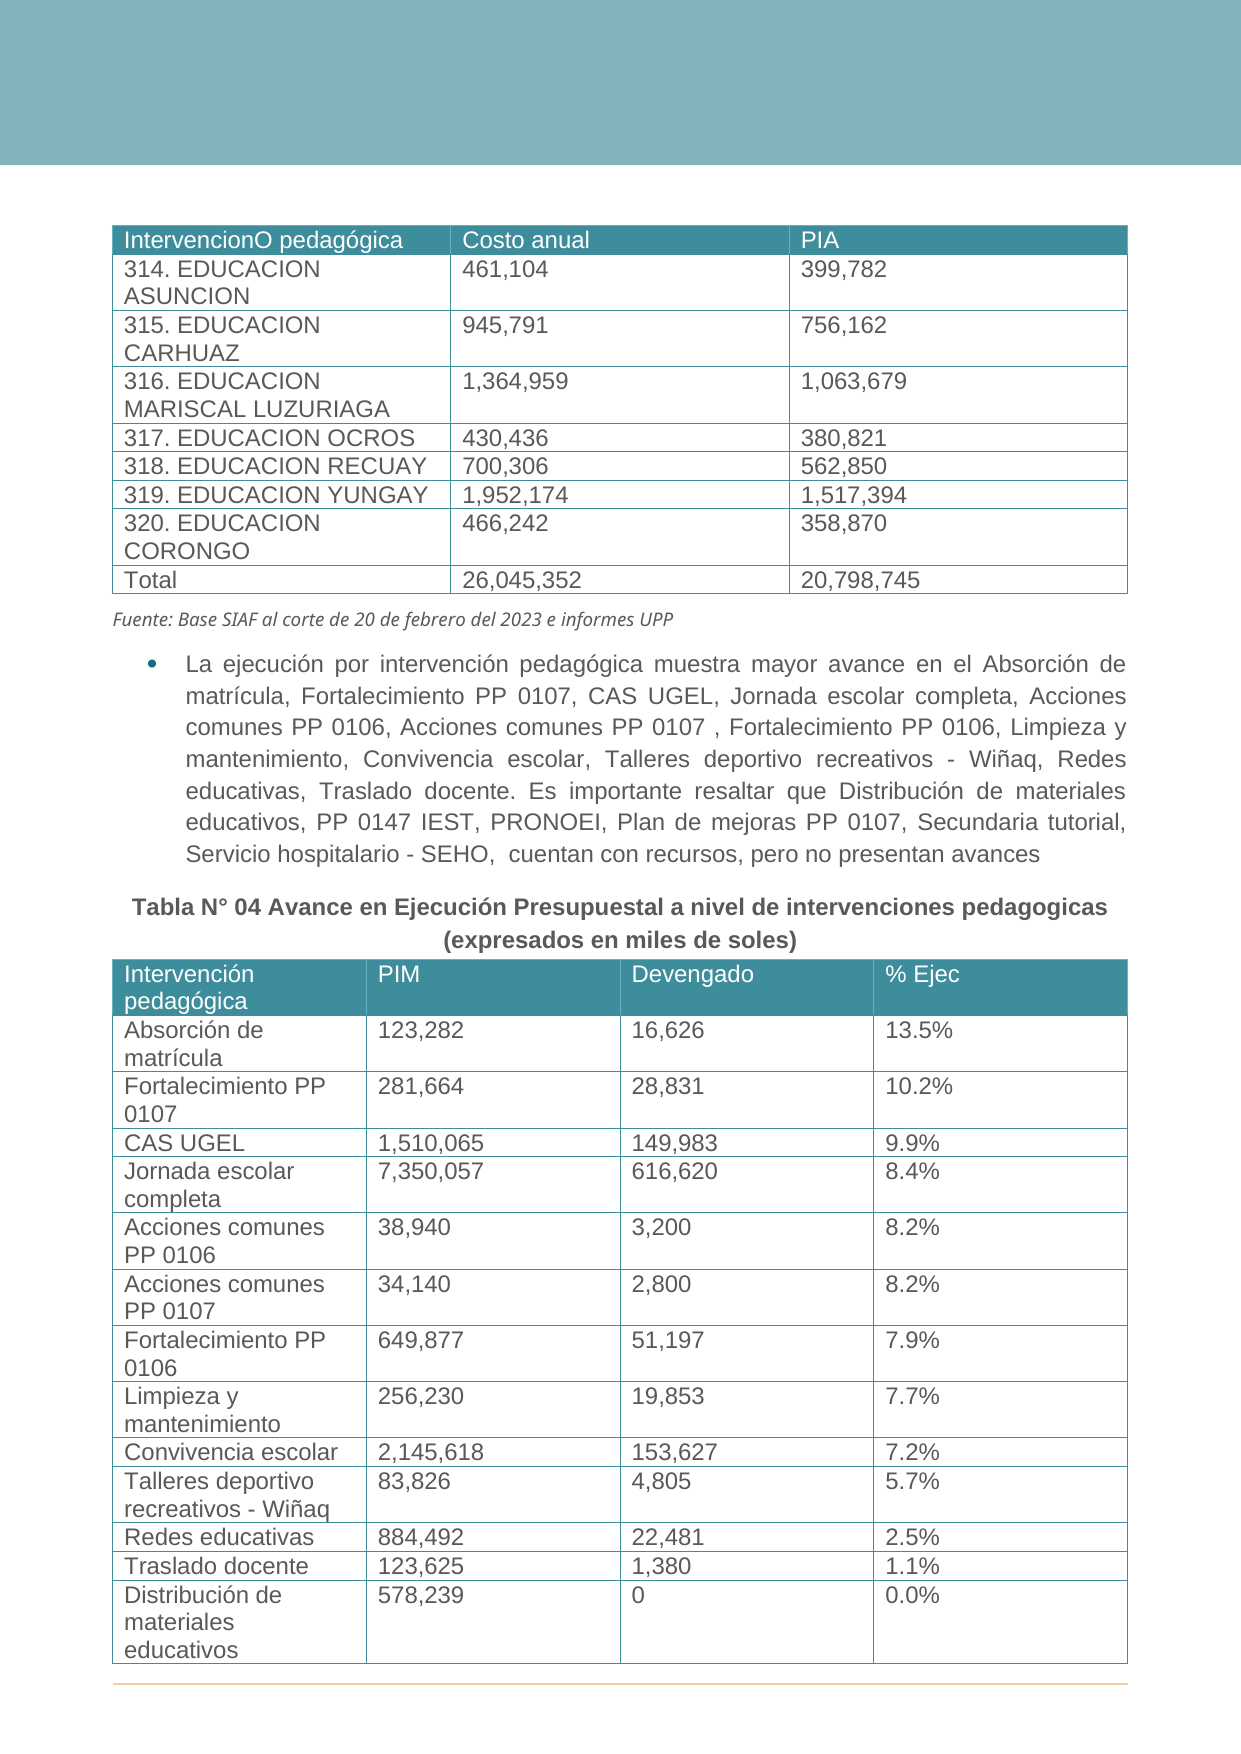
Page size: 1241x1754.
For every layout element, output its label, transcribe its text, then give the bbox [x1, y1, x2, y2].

table_cell 16,626 [621, 1016, 873, 1071]
table_cell Jornada escolar completa [113, 1157, 366, 1212]
table_cell 578,239 [367, 1581, 620, 1663]
table_cell 2,800 [621, 1270, 873, 1325]
table_cell 0.0% [874, 1581, 1127, 1663]
table_cell 51,197 [621, 1326, 873, 1381]
table_cell 7.9% [874, 1326, 1127, 1381]
table_cell CAS UGEL [113, 1129, 366, 1156]
table_cell 5.7% [874, 1467, 1127, 1522]
table_cell 399,782 [790, 255, 1127, 310]
table_cell 281,664 [367, 1072, 620, 1127]
table_cell 315. EDUCACION CARHUAZ [113, 311, 450, 366]
table_cell 884,492 [367, 1523, 620, 1551]
table_header Costo anual [451, 226, 789, 254]
table_cell 19,853 [621, 1382, 873, 1437]
table_cell 320. EDUCACION CORONGO [113, 509, 450, 564]
table_cell 8.4% [874, 1157, 1127, 1212]
table_cell 700,306 [451, 452, 789, 480]
table_cell 319. EDUCACION YUNGAY [113, 481, 450, 508]
table_header Devengado [621, 960, 873, 1015]
table_cell 2.5% [874, 1523, 1127, 1551]
table_cell 1,517,394 [790, 481, 1127, 508]
table_cell 83,826 [367, 1467, 620, 1522]
table_cell 20,798,745 [790, 566, 1127, 593]
table_cell 945,791 [451, 311, 789, 366]
table_cell 10.2% [874, 1072, 1127, 1127]
table_cell Absorción de matrícula [113, 1016, 366, 1071]
table_cell 1,063,679 [790, 367, 1127, 422]
table_cell 756,162 [790, 311, 1127, 366]
table_cell 38,940 [367, 1213, 620, 1268]
table_cell Talleres deportivo recreativos - Wiñaq [113, 1467, 366, 1522]
table_cell 8.2% [874, 1270, 1127, 1325]
table_header PIA [790, 226, 1127, 254]
table_cell 314. EDUCACION ASUNCION [113, 255, 450, 310]
table_header IntervencionO pedagógica [113, 226, 450, 254]
table_cell Acciones comunes PP 0106 [113, 1213, 366, 1268]
table_cell Fortalecimiento PP 0107 [113, 1072, 366, 1127]
table_cell Distribución de materiales educativos [113, 1581, 366, 1663]
table_cell 1,952,174 [451, 481, 789, 508]
table_cell 13.5% [874, 1016, 1127, 1071]
table_cell 316. EDUCACION MARISCAL LUZURIAGA [113, 367, 450, 422]
table_cell 123,282 [367, 1016, 620, 1071]
table_cell 649,877 [367, 1326, 620, 1381]
table_cell Limpieza y mantenimiento [113, 1382, 366, 1437]
table_cell 8.2% [874, 1213, 1127, 1268]
table_cell 22,481 [621, 1523, 873, 1551]
list La ejecución por intervención pedagógica muestra mayor avance en el Absorción de matrícula, Fortalecimiento PP 0107, CAS UGEL, Jornada escolar completa, Acciones comunes PP 0106, Acciones comunes PP 0107 , Fortalecimiento PP 0106, Limpieza y mantenimiento, Convivencia escolar, Talleres deportivo recreativos - Wiñaq, Redes educativas, Traslado docente. Es importante resaltar que Distribución de materiales educativos, PP 0147 IEST, PRONOEI, Plan de mejoras PP 0107, Secundaria tutorial, Servicio hospitalario - SEHO, cuentan con recursos, pero no presentan avances [148, 650, 1128, 867]
table_cell 1.1% [874, 1552, 1127, 1579]
table_cell Redes educativas [113, 1523, 366, 1551]
table_cell 430,436 [451, 424, 789, 451]
table_cell 317. EDUCACION OCROS [113, 424, 450, 451]
table_cell 34,140 [367, 1270, 620, 1325]
table_cell 123,625 [367, 1552, 620, 1579]
table_cell 28,831 [621, 1072, 873, 1127]
table_cell 149,983 [621, 1129, 873, 1156]
table_cell 616,620 [621, 1157, 873, 1212]
table_cell 318. EDUCACION RECUAY [113, 452, 450, 480]
table_cell 4,805 [621, 1467, 873, 1522]
table_cell 7.2% [874, 1438, 1127, 1466]
table_cell 562,850 [790, 452, 1127, 480]
table_cell 380,821 [790, 424, 1127, 451]
table_cell 9.9% [874, 1129, 1127, 1156]
table_cell 7,350,057 [367, 1157, 620, 1212]
table_cell 256,230 [367, 1382, 620, 1437]
table_cell 7.7% [874, 1382, 1127, 1437]
table_cell 1,380 [621, 1552, 873, 1579]
table_cell 3,200 [621, 1213, 873, 1268]
table_cell 1,510,065 [367, 1129, 620, 1156]
table_cell 1,364,959 [451, 367, 789, 422]
table_cell 153,627 [621, 1438, 873, 1466]
table_cell 2,145,618 [367, 1438, 620, 1466]
table_cell 358,870 [790, 509, 1127, 564]
text Tabla N° 04 Avance en Ejecución Presupuestal a nivel de intervenciones pedagogicas (expresados en miles de soles) [112, 892, 1128, 953]
table_cell Convivencia escolar [113, 1438, 366, 1466]
table_cell Traslado docente [113, 1552, 366, 1579]
table_cell 461,104 [451, 255, 789, 310]
table_header Intervención pedagógica [113, 960, 366, 1015]
table_header % Ejec [874, 960, 1127, 1015]
table_cell 26,045,352 [451, 566, 789, 593]
text Fuente: Base SIAF al corte de 20 de febrero del 2023 e informes UPP [112, 607, 1128, 632]
table_cell 466,242 [451, 509, 789, 564]
table_cell Acciones comunes PP 0107 [113, 1270, 366, 1325]
table_cell Fortalecimiento PP 0106 [113, 1326, 366, 1381]
table_cell 0 [621, 1581, 873, 1663]
table_header PIM [367, 960, 620, 1015]
table_cell Total [113, 566, 450, 593]
